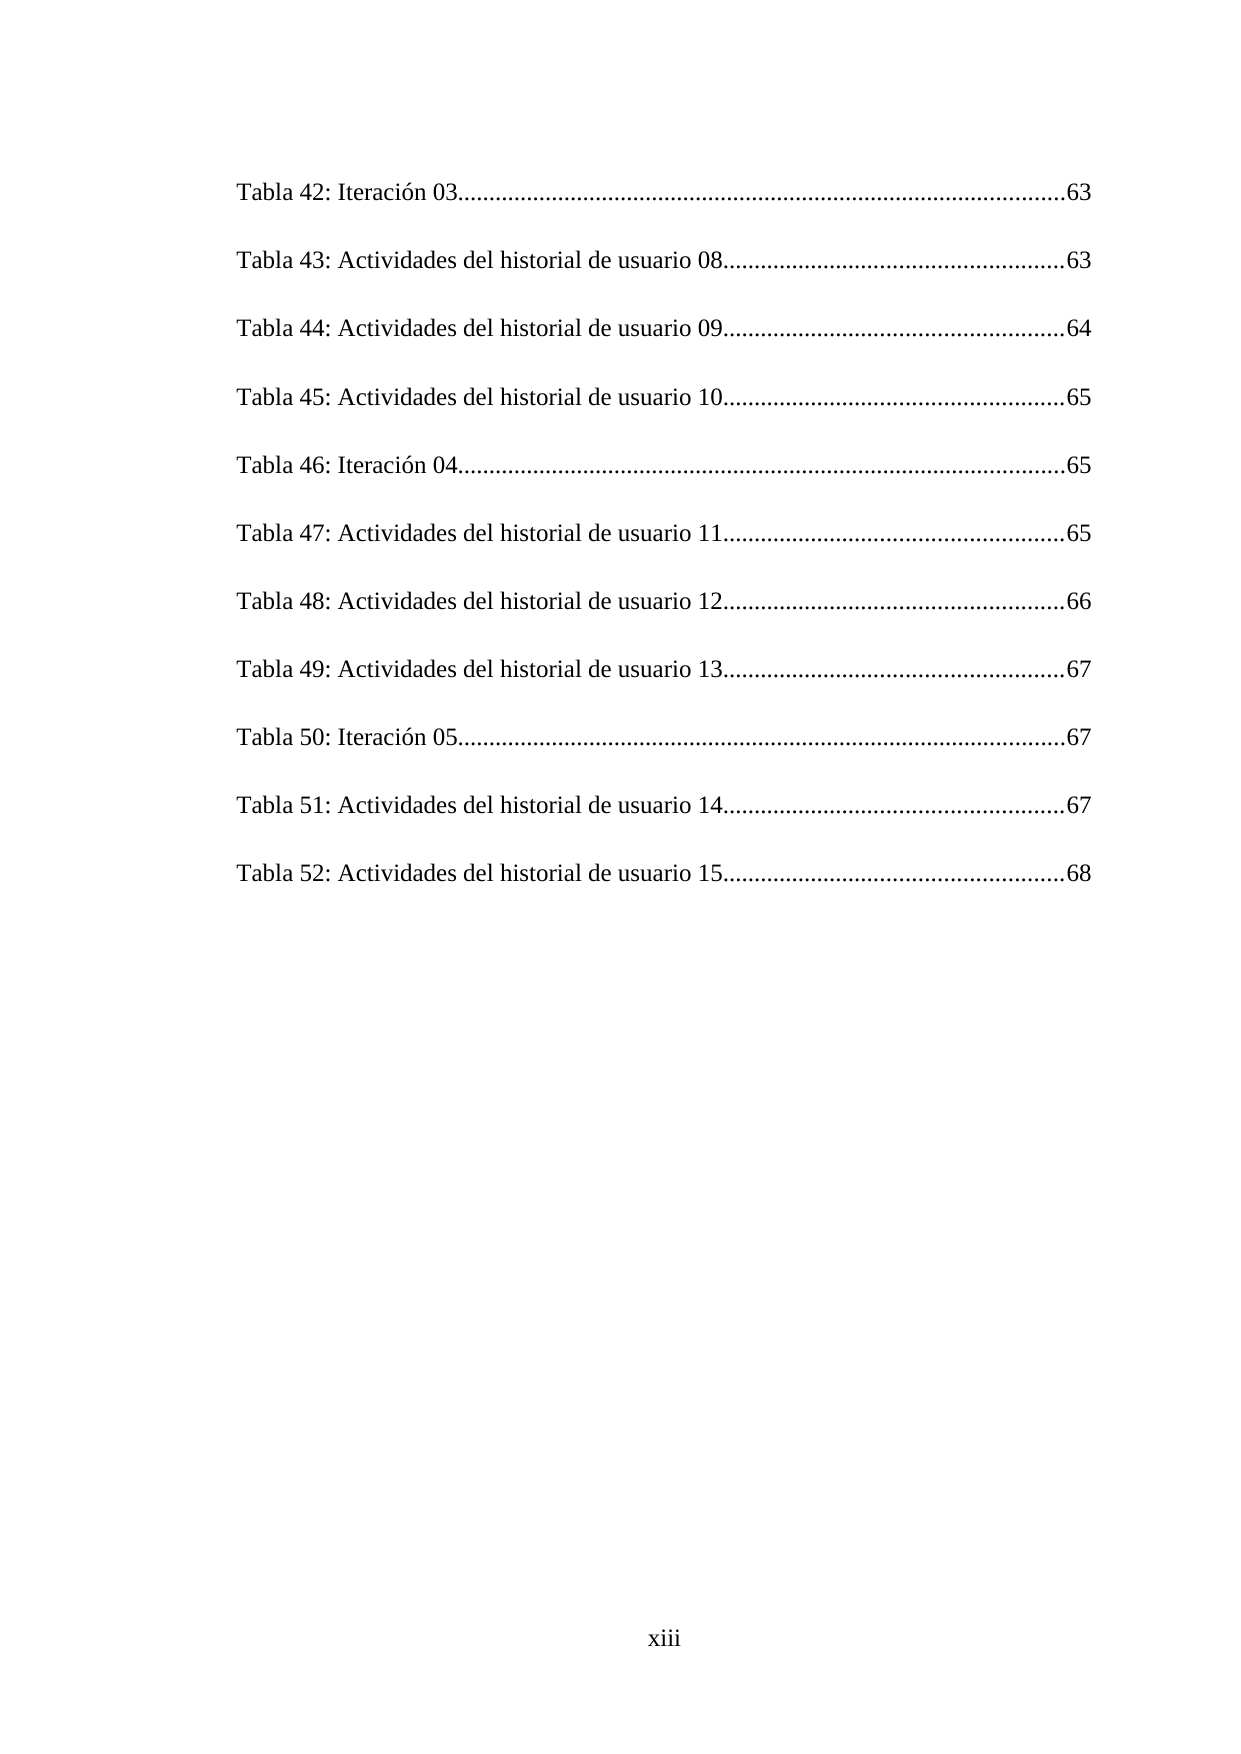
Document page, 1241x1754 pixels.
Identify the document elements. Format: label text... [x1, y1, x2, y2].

text Tabla 48: Actividades del historial de usuario 12 66 [236, 586, 1092, 615]
text Tabla 44: Actividades del historial de usuario 09 64 [236, 313, 1092, 342]
text Tabla 51: Actividades del historial de usuario 14 67 [236, 790, 1092, 819]
text Tabla 43: Actividades del historial de usuario 08 63 [236, 245, 1092, 274]
text Tabla 45: Actividades del historial de usuario 10 65 [236, 382, 1092, 410]
text Tabla 46: Iteración 04 65 [236, 450, 1092, 478]
text Tabla 47: Actividades del historial de usuario 11 65 [236, 518, 1092, 547]
text Tabla 49: Actividades del historial de usuario 13 67 [236, 654, 1092, 683]
text Tabla 50: Iteración 05 67 [236, 722, 1092, 751]
text Tabla 42: Iteración 03 63 [236, 177, 1092, 206]
text Tabla 52: Actividades del historial de usuario 15 68 [236, 858, 1092, 887]
